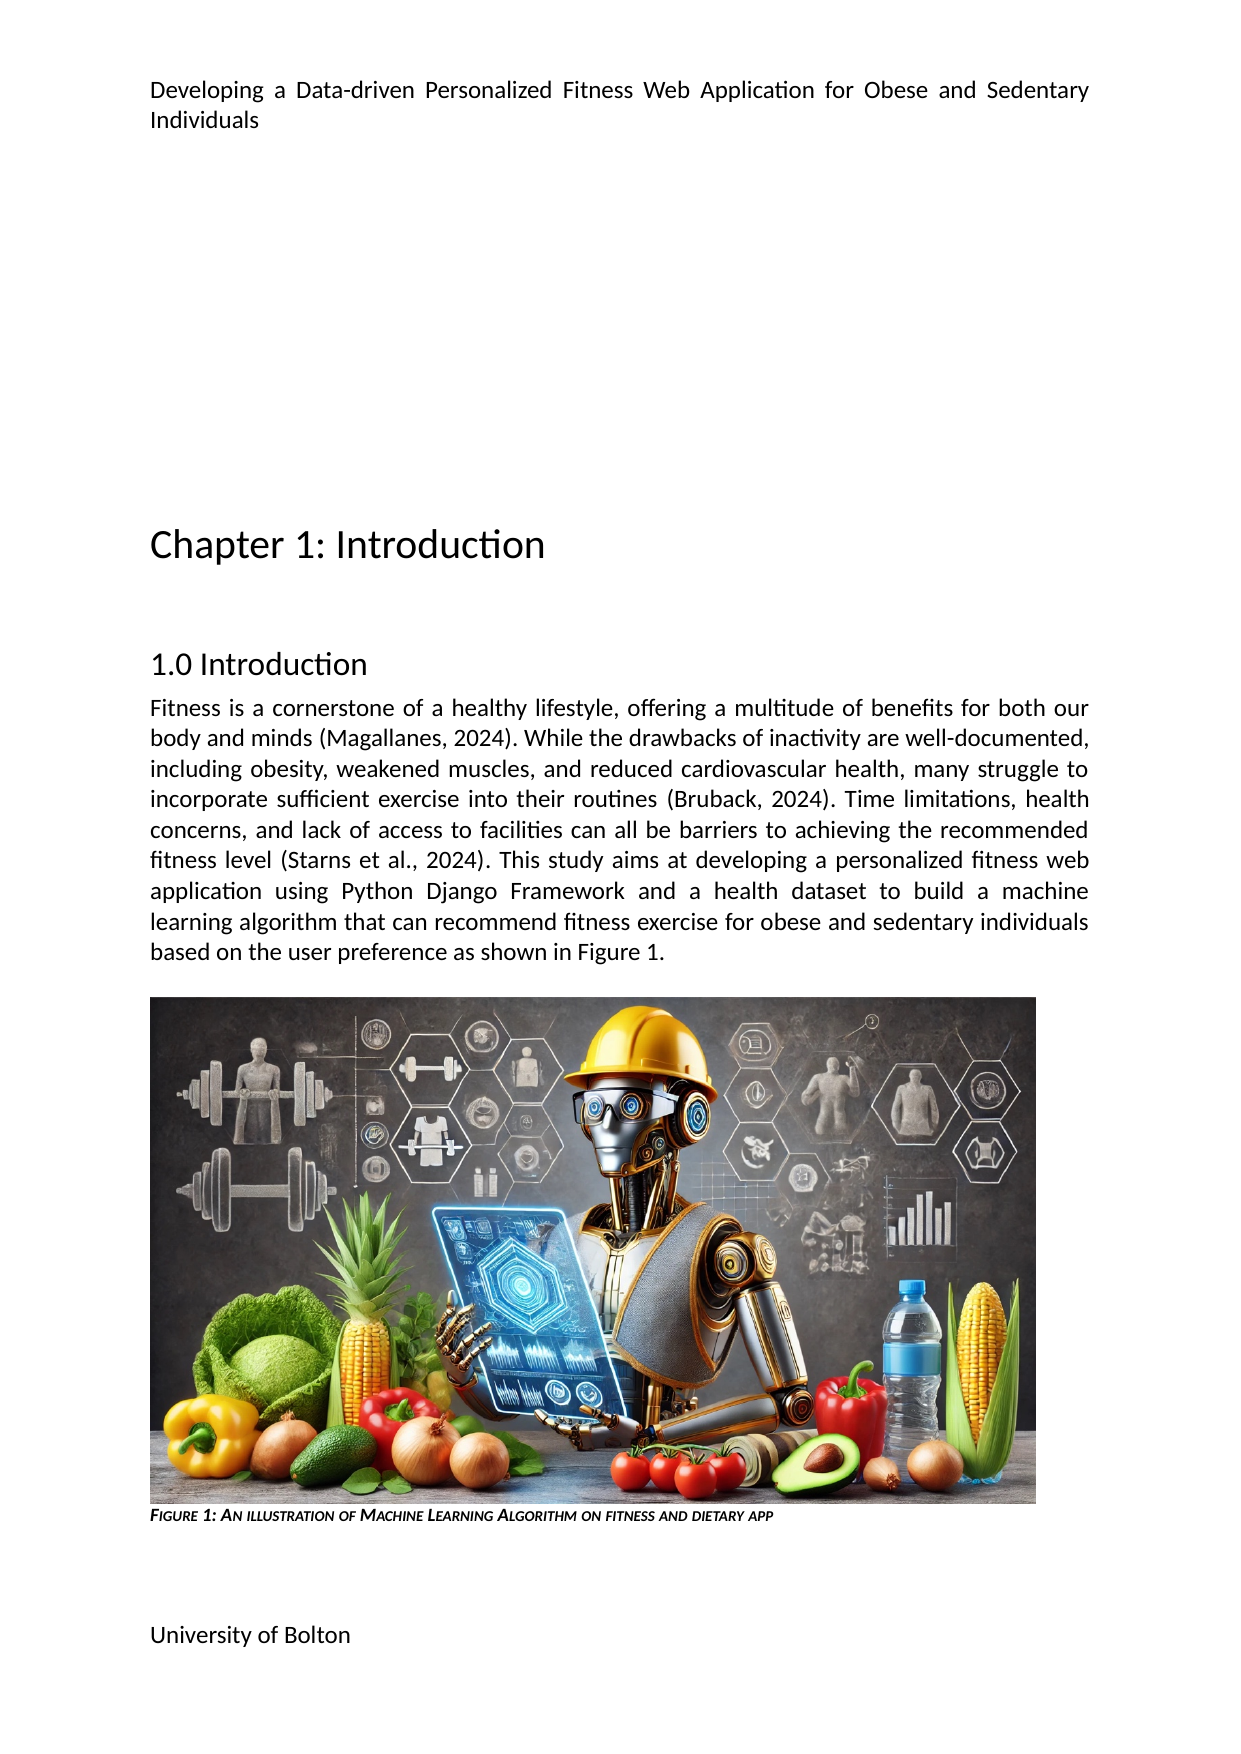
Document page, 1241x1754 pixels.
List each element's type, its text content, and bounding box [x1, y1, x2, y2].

subtitle Chapter 1: Introduction [150, 518, 1090, 569]
picture [150, 997, 1036, 1504]
text Fitness is a cornerstone of a healthy lifestyle, offering a multitude of benefits for both our body and minds . While the drawbacks of inactivity are well-documented, including obesity, weakened muscles, and reduced cardiovascular health, many struggle to incorporate sufficient exercise into their routines . Time limitations, health concerns, and lack of access to facilities can all be barriers to achieving the recommended fitness level . This study aims at developing a personalized fitness web application using Python Django Framework and a health dataset to build a machine learning algorithm that can recommend fitness exercise for obese and sedentary individuals based on the user preference as shown in Figure 1. [150, 692, 1090, 967]
text Figure 1: An illustration of Machine Learning Algorithm on fitness and dietary app [150, 1503, 1090, 1526]
subtitle 1.0 Introduction [150, 643, 1090, 684]
